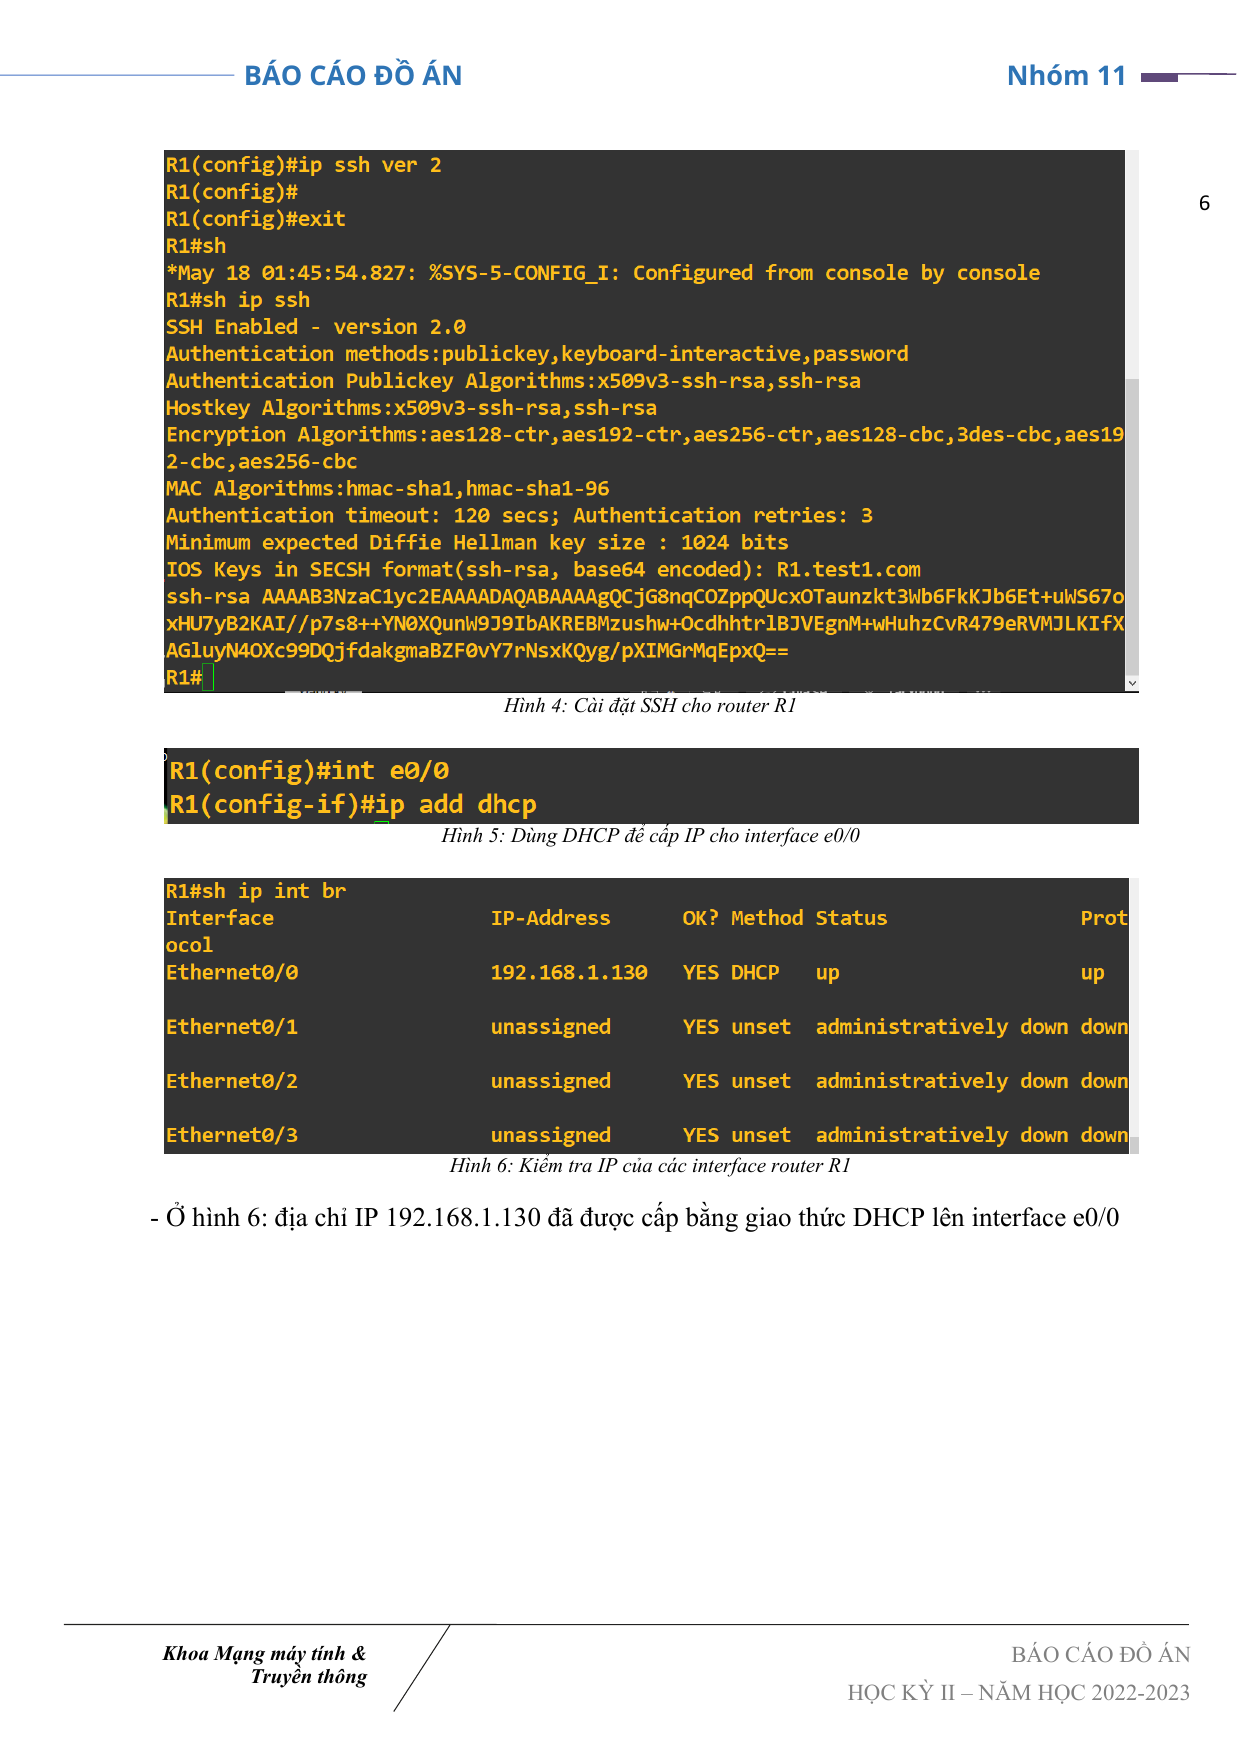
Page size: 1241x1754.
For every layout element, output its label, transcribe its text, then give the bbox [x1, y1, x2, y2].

text Hình 4: Cài đặt SSH cho router R1 [150, 693, 1153, 717]
text Hình 6: Kiểm tra IP của các interface router R1 [150, 1153, 1153, 1177]
text Hình 5: Dùng DHCP để cấp IP cho interface e0/0 [150, 823, 1153, 847]
text - Ở hình 6: địa chỉ IP 192.168.1.130 đã được cấp bằng giao thức DHCP lên interface e0/0 [150, 1202, 1153, 1233]
picture [164, 150, 1139, 693]
picture [164, 878, 1139, 1154]
picture [164, 748, 1139, 824]
